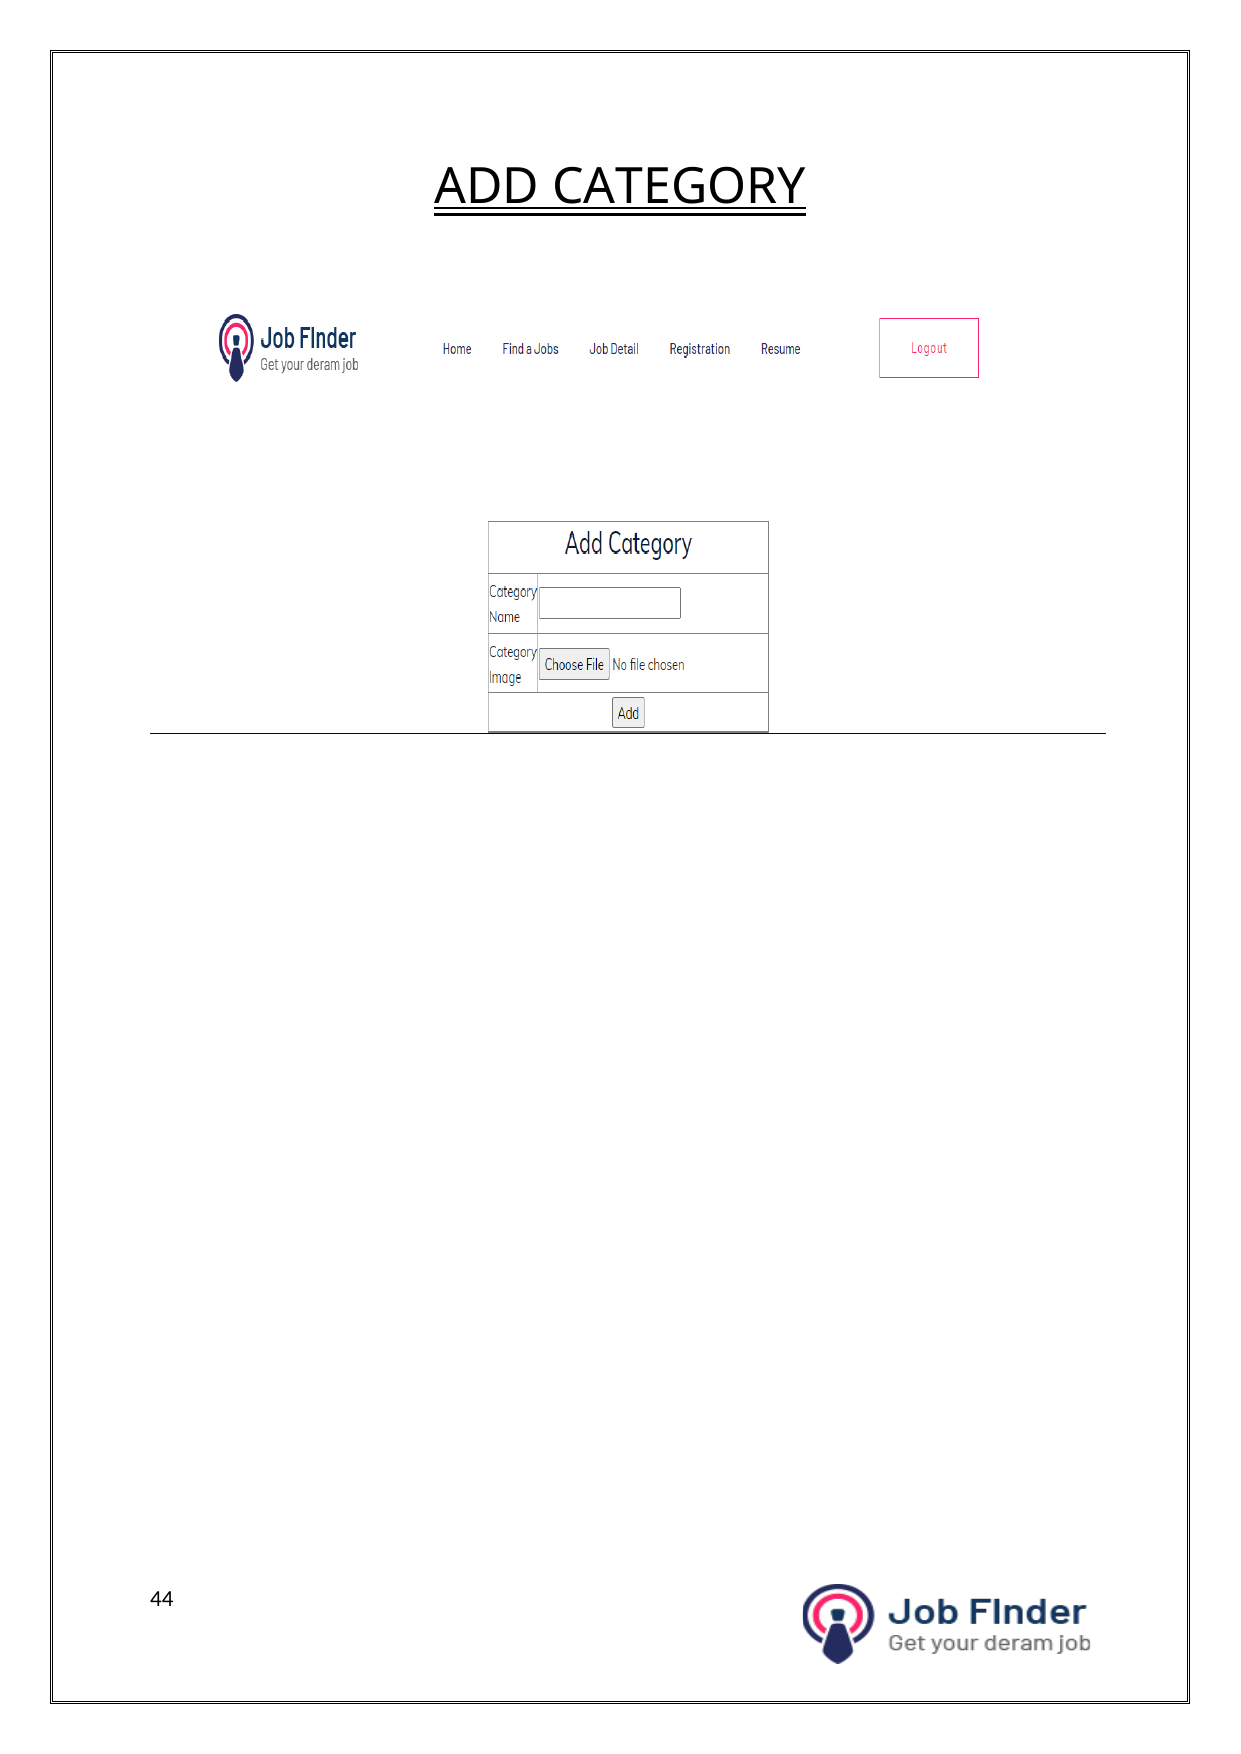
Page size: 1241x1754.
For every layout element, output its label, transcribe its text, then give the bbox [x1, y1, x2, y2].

text ADD CATEGORY [150, 150, 1090, 218]
picture [150, 304, 1106, 734]
picture [802, 1584, 1091, 1664]
